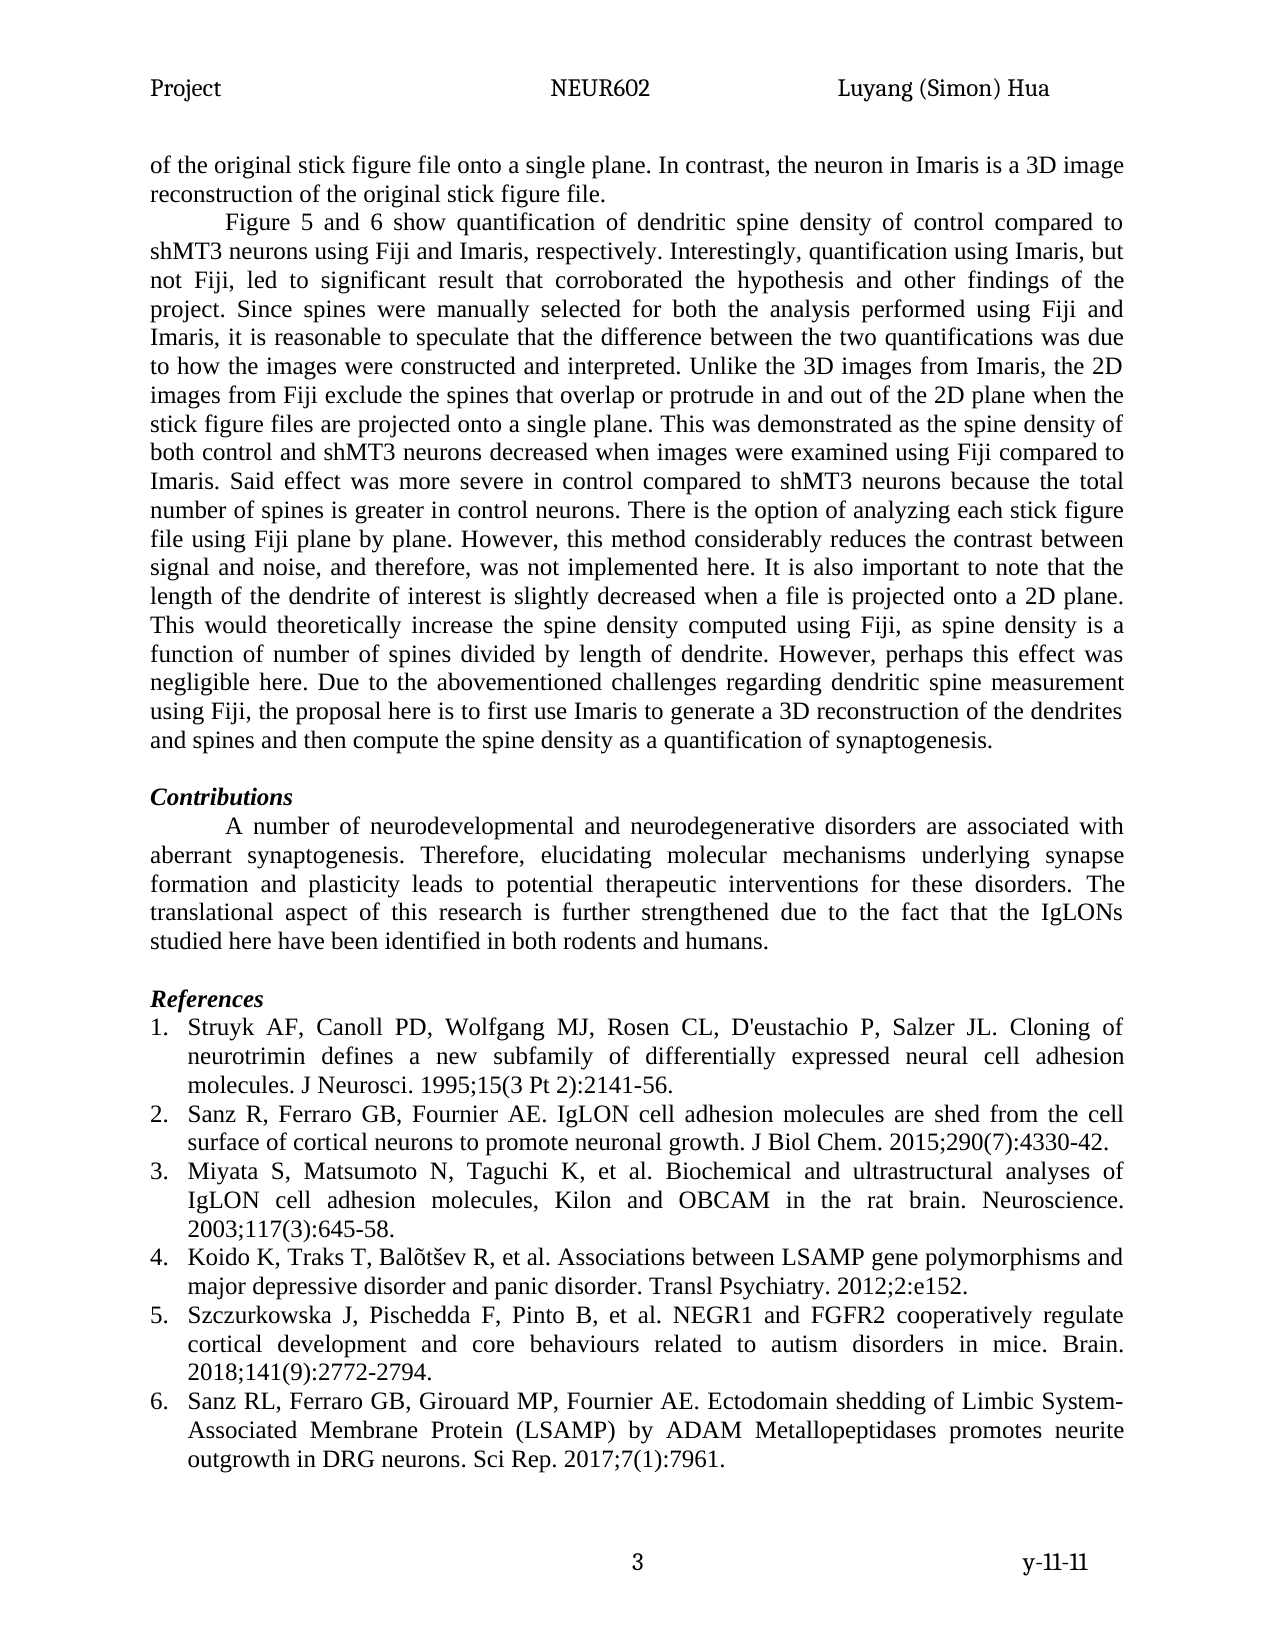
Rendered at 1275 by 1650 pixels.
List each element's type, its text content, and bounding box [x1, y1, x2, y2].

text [150, 150, 1125, 207]
list Koido K, Traks T, Balõtšev R, et al. Associations between LSAMP gene polymorphisms and major depressive disorder and panic disorder. Transl Psychiatry. 2012;2:e152. [150, 1242, 1125, 1300]
text References [150, 984, 1125, 1012]
list Sanz RL, Ferraro GB, Girouard MP, Fournier AE. Ectodomain shedding of Limbic System-Associated Membrane Protein (LSAMP) by ADAM Metallopeptidases promotes neurite outgrowth in DRG neurons. Sci Rep. 2017;7(1):7961. [150, 1386, 1125, 1472]
list Sanz R, Ferraro GB, Fournier AE. IgLON cell adhesion molecules are shed from the cell surface of cortical neurons to promote neuronal growth. J Biol Chem. 2015;290(7):4330-42. [150, 1099, 1125, 1156]
list Struyk AF, Canoll PD, Wolfgang MJ, Rosen CL, D'eustachio P, Salzer JL. Cloning of neurotrimin defines a new subfamily of differentially expressed neural cell adhesion molecules. J Neurosci. 1995;15(3 Pt 2):2141-56. [150, 1012, 1125, 1099]
list Szczurkowska J, Pischedda F, Pinto B, et al. NEGR1 and FGFR2 cooperatively regulate cortical development and core behaviours related to autism disorders in mice. Brain. 2018;141(9):2772-2794. [150, 1300, 1125, 1386]
text A number of neurodevelopmental and neurodegenerative disorders are associated with aberrant synaptogenesis. Therefore, elucidating molecular mechanisms underlying synapse formation and plasticity leads to potential therapeutic interventions for these disorders. The translational aspect of this research is further strengthened due to the fact that the IgLONs studied here have been identified in both rodents and humans. [150, 811, 1125, 955]
list Miyata S, Matsumoto N, Taguchi K, et al. Biochemical and ultrastructural analyses of IgLON cell adhesion molecules, Kilon and OBCAM in the rat brain. Neuroscience. 2003;117(3):645-58. [150, 1156, 1125, 1242]
text Contributions [150, 782, 1125, 811]
text Figure 5 and 6 show quantification of dendritic spine density of control compared to shMT3 neurons using Fiji and Imaris, respectively. Interestingly, quantification using Imaris, but not Fiji, led to significant result that corroborated the hypothesis and other findings of the project. Since spines were manually selected for both the analysis performed using Fiji and Imaris, it is reasonable to speculate that the difference between the two quantifications was due to how the images were constructed and interpreted. Unlike the 3D images from Imaris, the 2D images from Fiji exclude the spines that overlap or protrude in and out of the 2D plane when the stick figure files are projected onto a single plane. This was demonstrated as the spine density of both control and shMT3 neurons decreased when images were examined using Fiji compared to Imaris. Said effect was more severe in control compared to shMT3 neurons because the total number of spines is greater in control neurons. There is the option of analyzing each stick figure file using Fiji plane by plane. However, this method considerably reduces the contrast between signal and noise, and therefore, was not implemented here. It is also important to note that the length of the dendrite of interest is slightly decreased when a file is projected onto a 2D plane. This would theoretically increase the spine density computed using Fiji, as spine density is a function of number of spines divided by length of dendrite. However, perhaps this effect was negligible here. Due to the abovementioned challenges regarding dendritic spine measurement using Fiji, the proposal here is to first use Imaris to generate a 3D reconstruction of the dendrites and spines and then compute the spine density as a quantification of synaptogenesis. [150, 207, 1125, 754]
